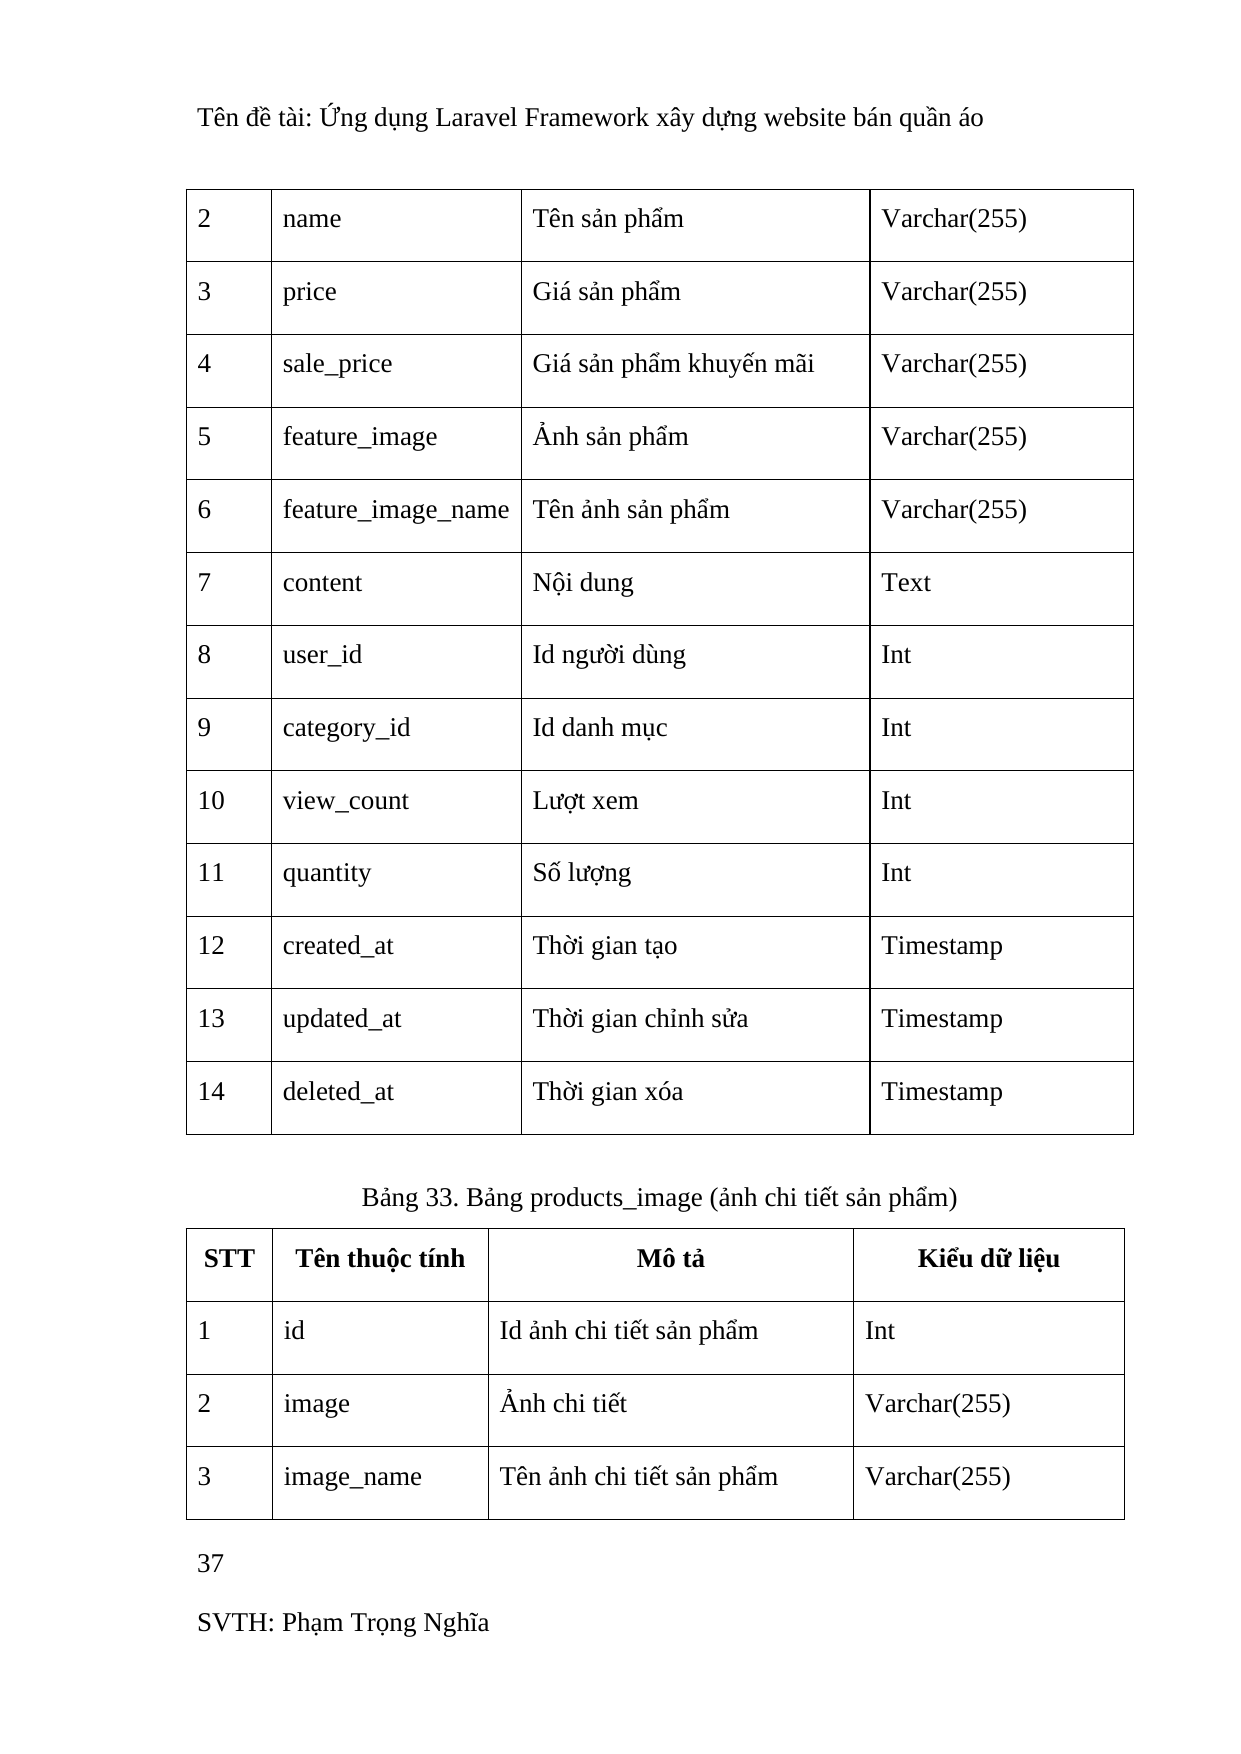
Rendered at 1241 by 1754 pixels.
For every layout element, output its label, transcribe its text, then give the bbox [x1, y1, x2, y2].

table_cell 7 [187, 553, 271, 625]
table_cell Int [871, 699, 1133, 770]
table_cell Id người dùng [522, 626, 869, 697]
table_cell 12 [187, 917, 271, 988]
table_cell Varchar(255) [854, 1447, 1124, 1519]
table_cell quantity [272, 844, 521, 916]
table_cell Giá sản phẩm khuyến mãi [522, 335, 869, 407]
table_header Mô tả [489, 1229, 853, 1301]
table_cell 2 [187, 1375, 272, 1446]
table_cell 3 [187, 262, 271, 334]
table_cell Nội dung [522, 553, 869, 625]
table_cell image_name [273, 1447, 488, 1519]
table_cell Varchar(255) [871, 190, 1133, 261]
table_cell Ảnh sản phẩm [522, 408, 869, 479]
table_cell Timestamp [871, 917, 1133, 988]
table_cell Int [871, 626, 1133, 697]
table_cell 13 [187, 989, 271, 1061]
table_cell created_at [272, 917, 521, 988]
table_cell Id danh mục [522, 699, 869, 770]
table_cell Thời gian chỉnh sửa [522, 989, 869, 1061]
table_cell deleted_at [272, 1062, 521, 1134]
table_cell sale_price [272, 335, 521, 407]
table_cell Varchar(255) [871, 480, 1133, 552]
table_cell Tên sản phẩm [522, 190, 869, 261]
table_cell content [272, 553, 521, 625]
table_cell 3 [187, 1447, 272, 1519]
table_cell 9 [187, 699, 271, 770]
table_cell name [272, 190, 521, 261]
table_cell Int [871, 771, 1133, 843]
table_cell Lượt xem [522, 771, 869, 843]
table_cell view_count [272, 771, 521, 843]
table_cell Thời gian tạo [522, 917, 869, 988]
table_cell Thời gian xóa [522, 1062, 869, 1134]
text Bảng 33. Bảng products_image (ảnh chi tiết sản phẩm) [197, 1181, 1122, 1213]
table_cell Varchar(255) [871, 262, 1133, 334]
table_cell Giá sản phẩm [522, 262, 869, 334]
table_cell feature_image [272, 408, 521, 479]
table_cell Tên ảnh chi tiết sản phẩm [489, 1447, 853, 1519]
table_cell 8 [187, 626, 271, 697]
table_cell updated_at [272, 989, 521, 1061]
table_cell 6 [187, 480, 271, 552]
table_cell Int [871, 844, 1133, 916]
table_cell 10 [187, 771, 271, 843]
table_cell user_id [272, 626, 521, 697]
table_cell 5 [187, 408, 271, 479]
table_header Kiểu dữ liệu [854, 1229, 1124, 1301]
table_cell Tên ảnh sản phẩm [522, 480, 869, 552]
table_cell category_id [272, 699, 521, 770]
table_cell 14 [187, 1062, 271, 1134]
table_cell Timestamp [871, 1062, 1133, 1134]
table_cell Timestamp [871, 989, 1133, 1061]
table_cell id [273, 1302, 488, 1373]
table_cell 1 [187, 1302, 272, 1373]
table_cell Ảnh chi tiết [489, 1375, 853, 1446]
table_cell Số lượng [522, 844, 869, 916]
table_cell Varchar(255) [854, 1375, 1124, 1446]
table_cell Varchar(255) [871, 335, 1133, 407]
table_cell Id ảnh chi tiết sản phẩm [489, 1302, 853, 1373]
table_cell Text [871, 553, 1133, 625]
table_cell 2 [187, 190, 271, 261]
table_cell Varchar(255) [871, 408, 1133, 479]
table_cell Int [854, 1302, 1124, 1373]
table_cell 11 [187, 844, 271, 916]
table_cell feature_image_name [272, 480, 521, 552]
table_cell image [273, 1375, 488, 1446]
table_cell 4 [187, 335, 271, 407]
table_header Tên thuộc tính [273, 1229, 488, 1301]
table_cell price [272, 262, 521, 334]
table_header STT [187, 1229, 272, 1301]
